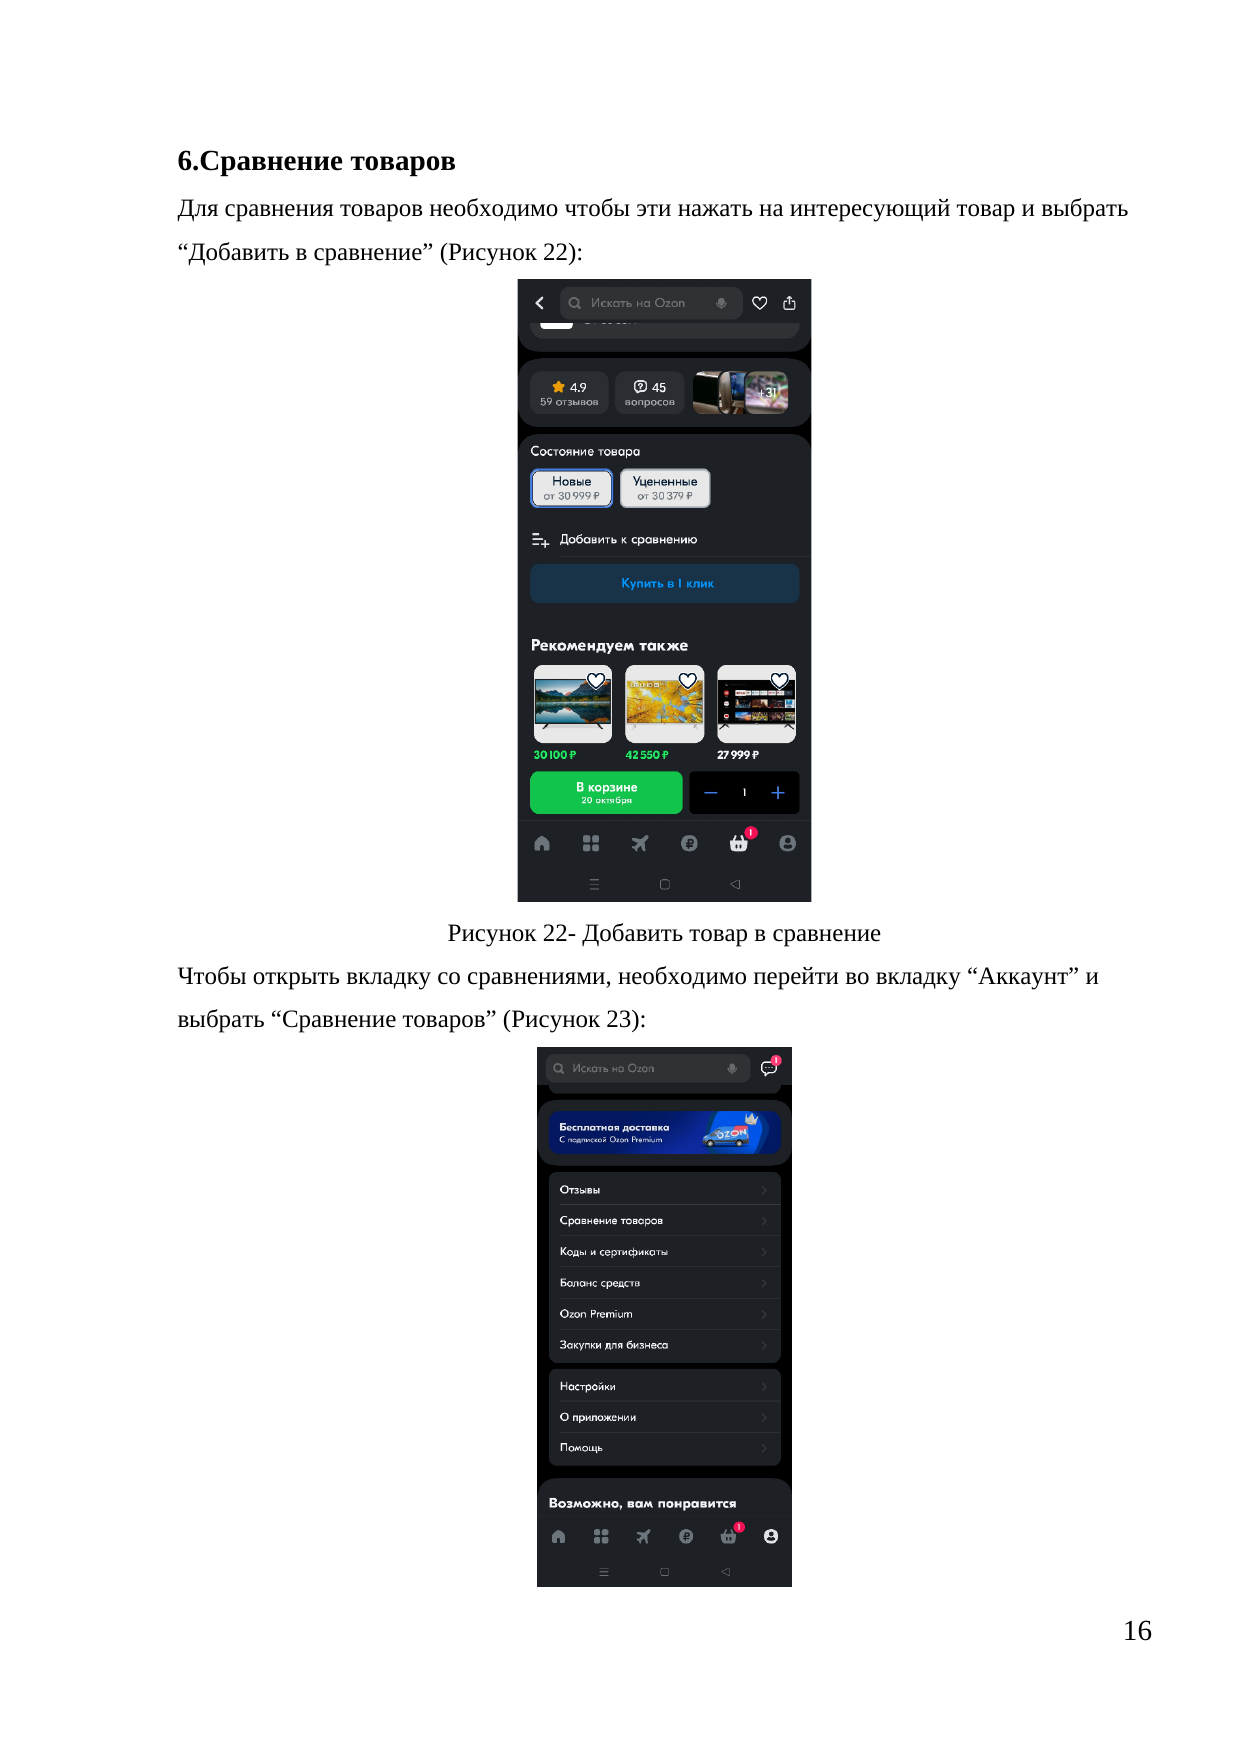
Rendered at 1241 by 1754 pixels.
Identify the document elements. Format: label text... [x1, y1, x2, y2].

subtitle 6.Сравнение товаров [177, 143, 1152, 177]
text Рисунок 22- Добавить товар в сравнение [177, 918, 1152, 947]
text Чтобы открыть вкладку со сравнениями, необходимо перейти во вкладку “Аккаунт” и выбрать “Сравнение товаров” (Рисунок 23): [177, 961, 1152, 1033]
picture [517, 279, 812, 902]
picture [537, 1047, 792, 1587]
text Для сравнения товаров необходимо чтобы эти нажать на интересующий товар и выбрать “Добавить в сравнение” (Рисунок 22): [177, 193, 1152, 265]
